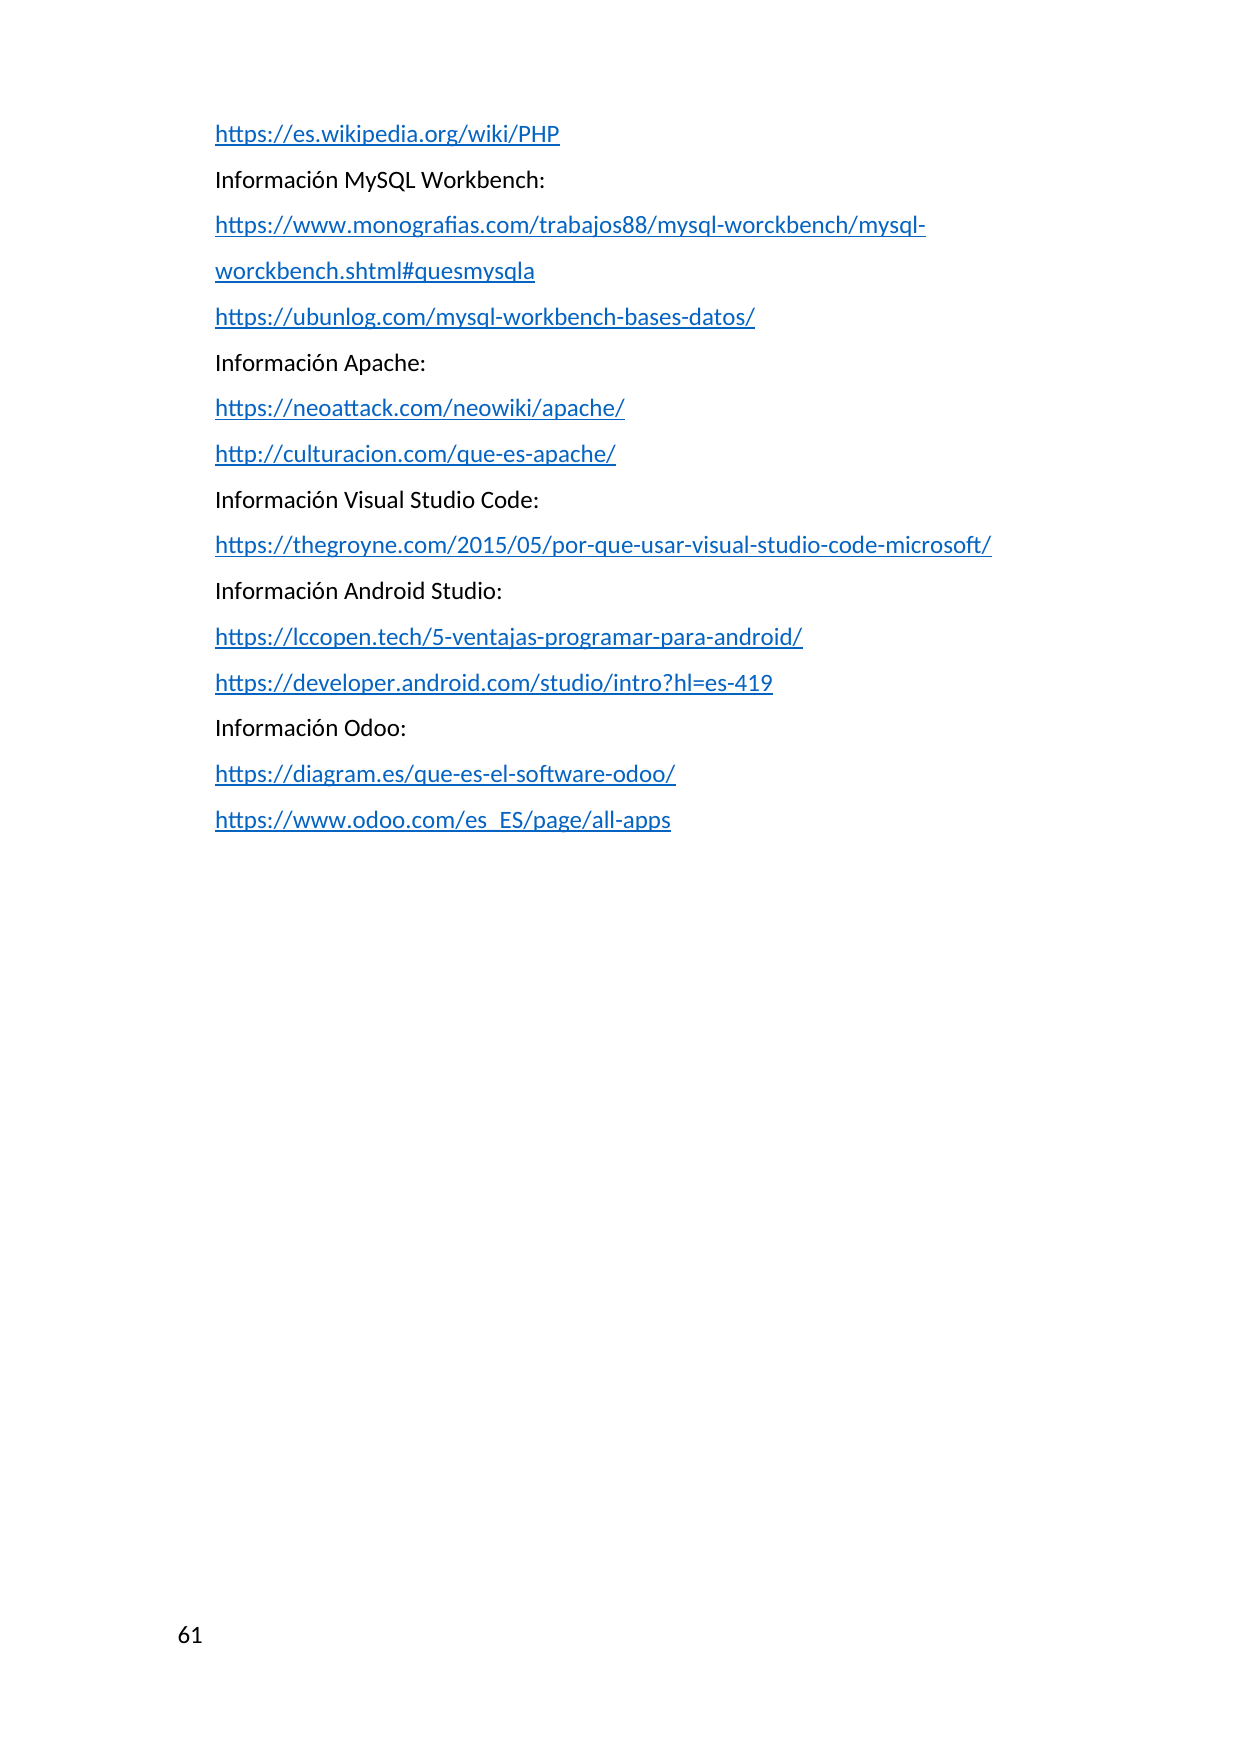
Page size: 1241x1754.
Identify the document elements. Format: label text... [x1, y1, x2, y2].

list https://neoattack.com/neowiki/apache/ [215, 392, 1122, 423]
list https://thegroyne.com/2015/05/por-que-usar-visual-studio-code-microsoft/ [215, 530, 1122, 560]
list Información Apache: [215, 347, 1122, 377]
list https://lccopen.tech/5-ventajas-programar-para-android/ [215, 621, 1122, 652]
list Información Odoo: [215, 713, 1122, 743]
list https://www.odoo.com/es_ES/page/all-apps [215, 804, 1122, 834]
list Información Android Studio: [215, 575, 1122, 606]
list https://developer.android.com/studio/intro?hl=es-419 [215, 667, 1122, 697]
list https://diagram.es/que-es-el-software-odoo/ [215, 758, 1122, 789]
list https://ubunlog.com/mysql-workbench-bases-datos/ [215, 301, 1122, 332]
list http://culturacion.com/que-es-apache/ [215, 438, 1122, 469]
list https://es.wikipedia.org/wiki/PHP [215, 118, 1122, 149]
list https://www.monografias.com/trabajos88/mysql-worckbench/mysql-worckbench.shtml#quesmysqla [215, 209, 1122, 286]
list Información MySQL Workbench: [215, 164, 1122, 194]
list Información Visual Studio Code: [215, 484, 1122, 514]
